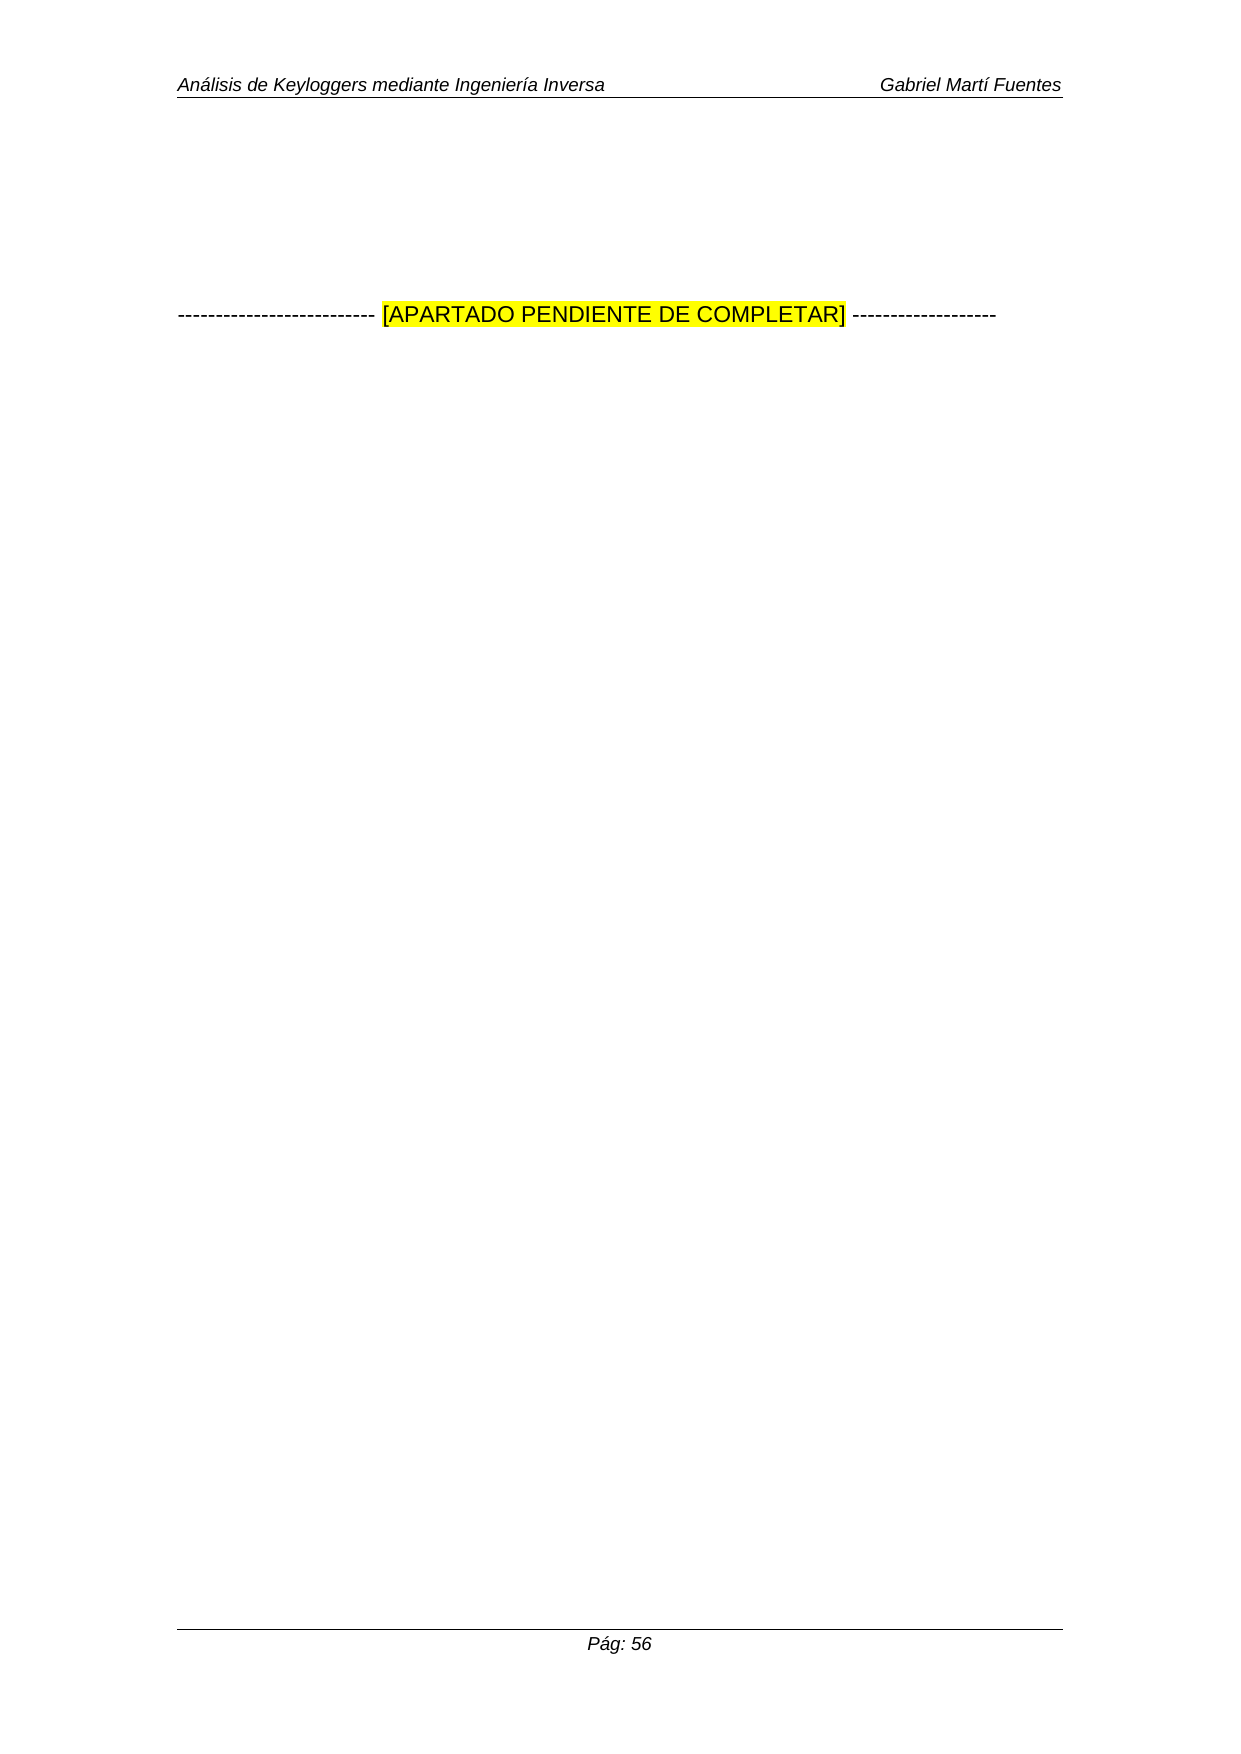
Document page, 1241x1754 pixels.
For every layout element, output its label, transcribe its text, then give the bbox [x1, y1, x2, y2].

text -------------------------- [APARTADO PENDIENTE DE COMPLETAR] ------------------- [177, 301, 382, 327]
text -------------------------- [APARTADO PENDIENTE DE COMPLETAR] ------------------- [846, 301, 1063, 327]
